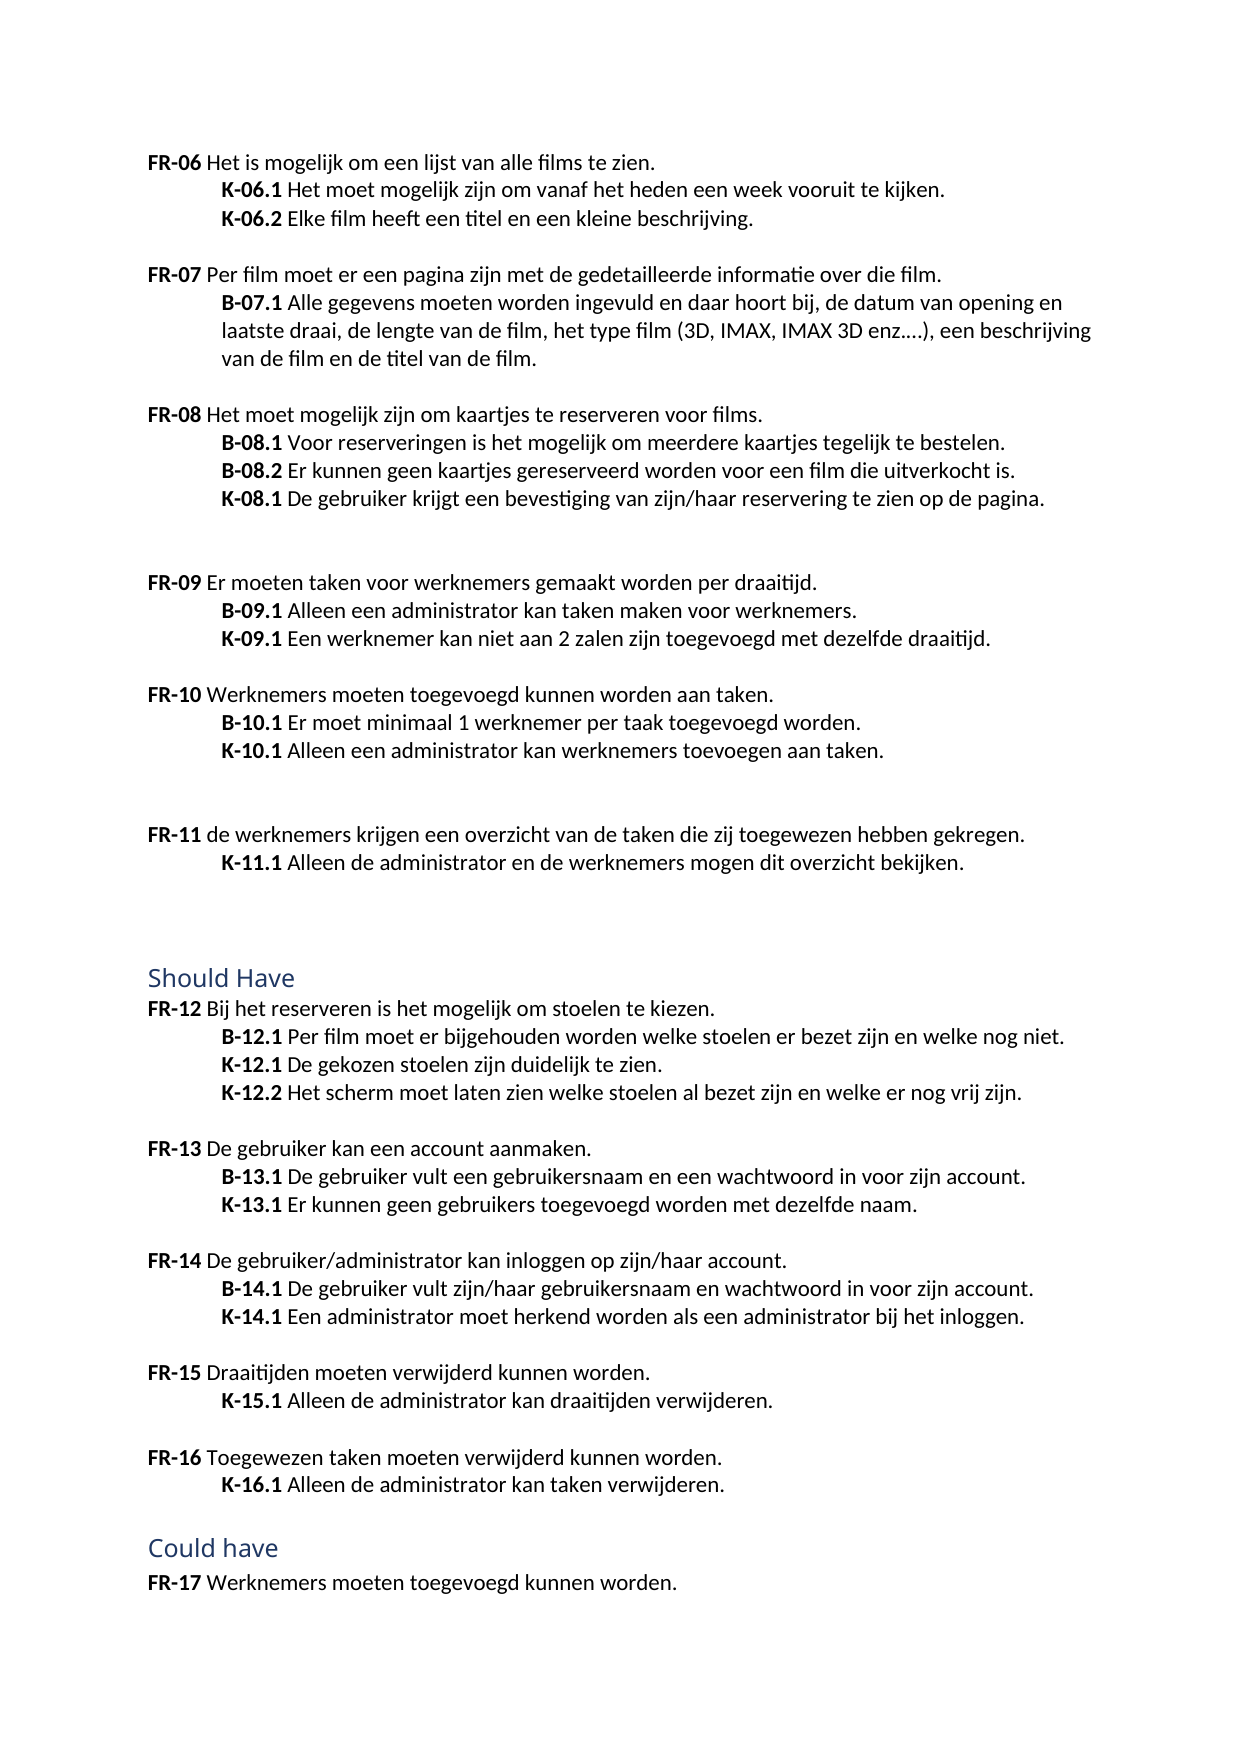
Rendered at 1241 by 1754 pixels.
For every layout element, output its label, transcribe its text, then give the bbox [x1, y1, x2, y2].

text FR-10 Werknemers moeten toegevoegd kunnen worden aan taken. [148, 680, 1093, 708]
text FR-14 De gebruiker/administrator kan inloggen op zijn/haar account. [148, 1246, 1093, 1274]
text FR-09 Er moeten taken voor werknemers gemaakt worden per draaitijd. [148, 568, 1093, 596]
text FR-11 de werknemers krijgen een overzicht van de taken die zij toegewezen hebben gekregen. [148, 820, 1093, 848]
text K-14.1 Een administrator moet herkend worden als een administrator bij het inloggen. [148, 1302, 1093, 1331]
text FR-16 Toegewezen taken moeten verwijderd kunnen worden. [148, 1443, 1093, 1471]
text B-08.2 Er kunnen geen kaartjes gereserveerd worden voor een film die uitverkocht is. [148, 456, 1093, 484]
text K-12.2 Het scherm moet laten zien welke stoelen al bezet zijn en welke er nog vrij zijn. [148, 1078, 1093, 1106]
text B-13.1 De gebruiker vult een gebruikersnaam en een wachtwoord in voor zijn account. [148, 1162, 1093, 1190]
text FR-08 Het moet mogelijk zijn om kaartjes te reserveren voor films. [148, 400, 1093, 428]
text K-13.1 Er kunnen geen gebruikers toegevoegd worden met dezelfde naam. [148, 1190, 1093, 1218]
text K-06.1 Het moet mogelijk zijn om vanaf het heden een week vooruit te kijken. [148, 176, 1093, 204]
text FR-07 Per film moet er een pagina zijn met de gedetailleerde informatie over die film. [148, 260, 1093, 288]
text B-14.1 De gebruiker vult zijn/haar gebruikersnaam en wachtwoord in voor zijn account. [148, 1274, 1093, 1302]
text K-08.1 De gebruiker krijgt een bevestiging van zijn/haar reservering te zien op de pagina. [148, 484, 1093, 512]
text K-06.2 Elke film heeft een titel en een kleine beschrijving. [148, 204, 1093, 232]
text B-12.1 Per film moet er bijgehouden worden welke stoelen er bezet zijn en welke nog niet. [148, 1022, 1093, 1050]
subtitle Could have [148, 1531, 1093, 1565]
text FR-12 Bij het reserveren is het mogelijk om stoelen te kiezen. [148, 994, 1093, 1022]
text K-09.1 Een werknemer kan niet aan 2 zalen zijn toegevoegd met dezelfde draaitijd. [148, 624, 1093, 652]
text FR-15 Draaitijden moeten verwijderd kunnen worden. [148, 1358, 1093, 1387]
text K-16.1 Alleen de administrator kan taken verwijderen. [148, 1471, 1093, 1499]
text K-12.1 De gekozen stoelen zijn duidelijk te zien. [148, 1050, 1093, 1078]
text B-08.1 Voor reserveringen is het mogelijk om meerdere kaartjes tegelijk te bestelen. [148, 428, 1093, 456]
text B-07.1 Alle gegevens moeten worden ingevuld en daar hoort bij, de datum van opening en laatste draai, de lengte van de film, het type film (3D, IMAX, IMAX 3D enz.…), een beschrijving van de film en de titel van de film. [221, 288, 1093, 372]
subtitle Should Have [148, 960, 1093, 994]
text K-11.1 Alleen de administrator en de werknemers mogen dit overzicht bekijken. [148, 848, 1093, 876]
text B-10.1 Er moet minimaal 1 werknemer per taak toegevoegd worden. [148, 708, 1093, 736]
text FR-06 Het is mogelijk om een lijst van alle films te zien. [148, 148, 1093, 176]
text K-15.1 Alleen de administrator kan draaitijden verwijderen. [148, 1387, 1093, 1414]
text K-10.1 Alleen een administrator kan werknemers toevoegen aan taken. [148, 736, 1093, 764]
text FR-13 De gebruiker kan een account aanmaken. [148, 1134, 1093, 1162]
text B-09.1 Alleen een administrator kan taken maken voor werknemers. [148, 596, 1093, 624]
text FR-17 Werknemers moeten toegevoegd kunnen worden. [148, 1568, 1093, 1596]
